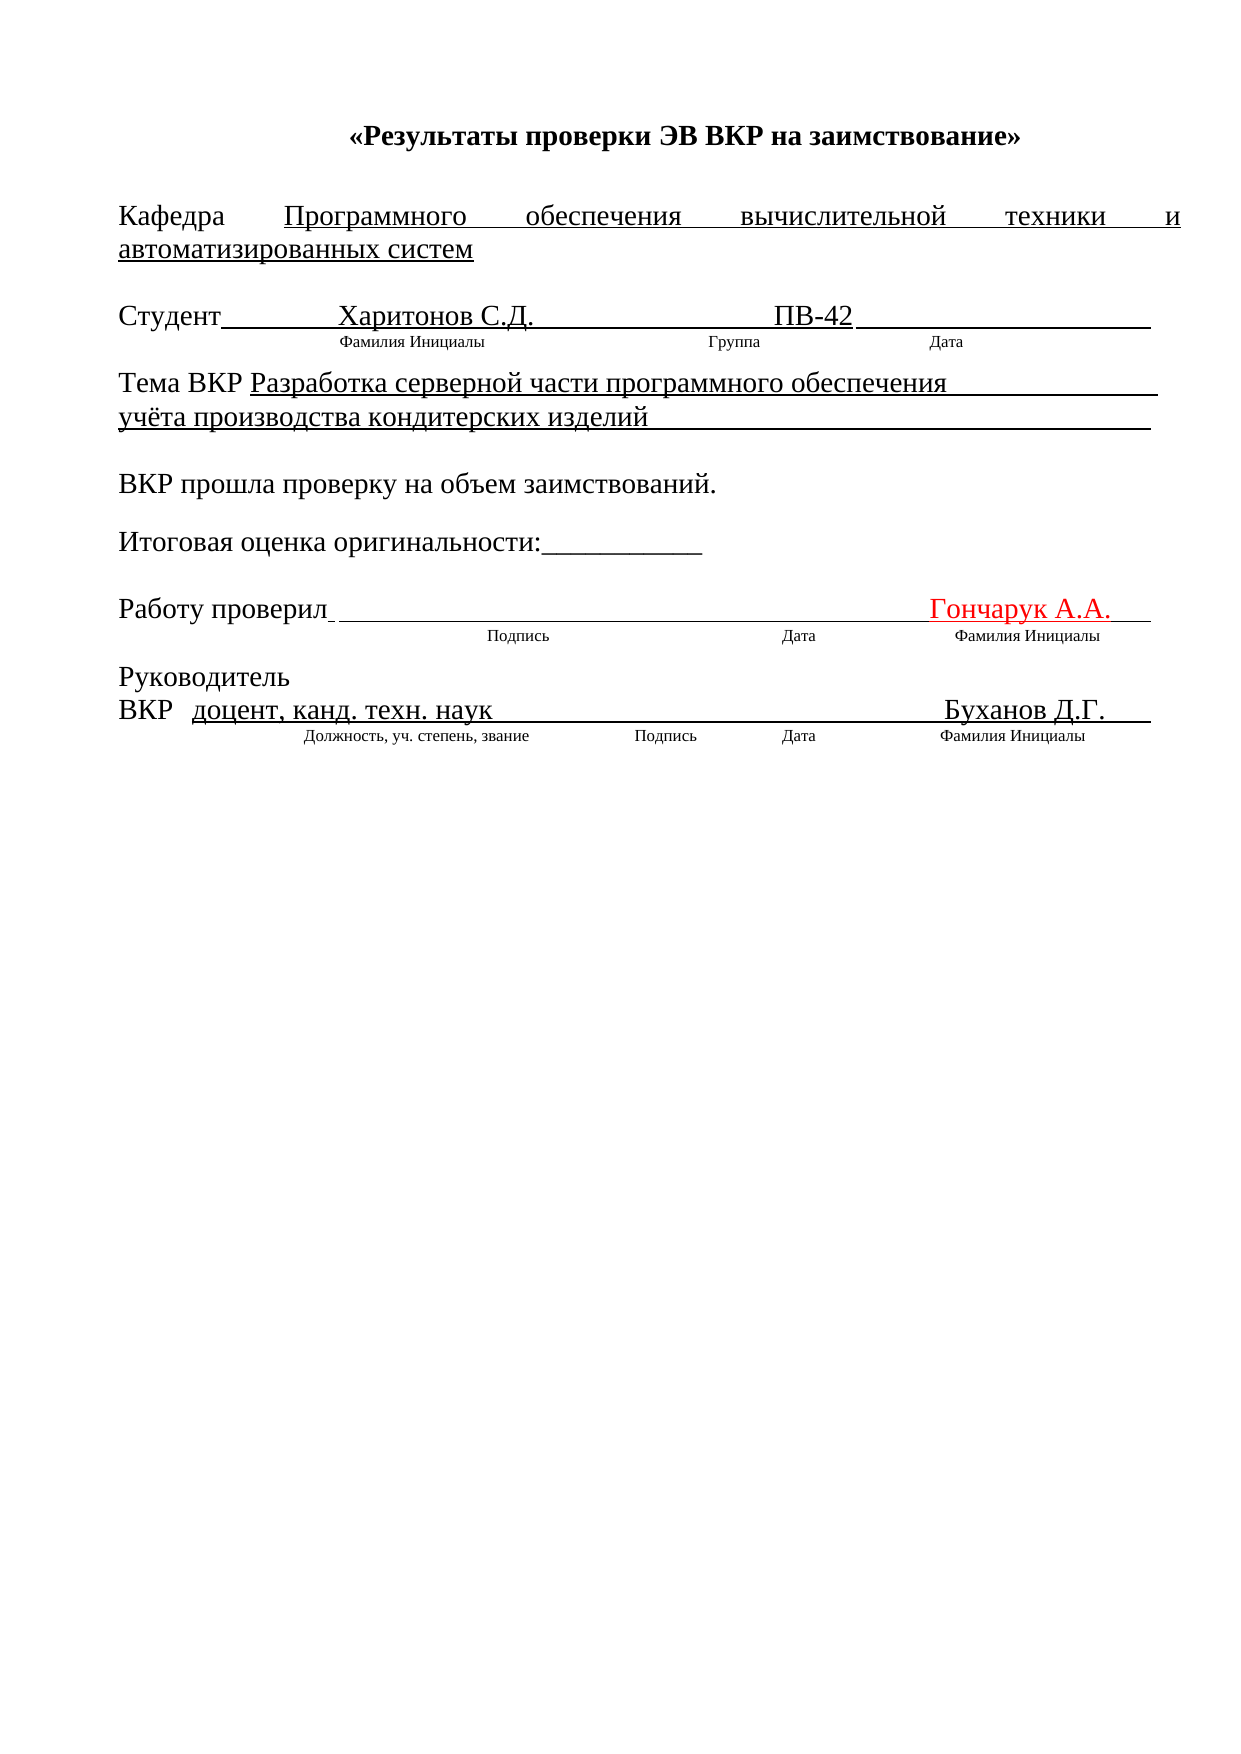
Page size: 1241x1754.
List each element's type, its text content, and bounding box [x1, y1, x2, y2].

text Тема ВКР Разработка серверной части программного обеспечения [118, 365, 1181, 399]
text Работу проверил Гончарук А.А. [118, 592, 1181, 625]
text «Результаты проверки ЭВ ВКР на заимствование» [118, 118, 1181, 152]
text Должность, уч. степень, звание Подпись Дата Фамилия Инициалы [295, 726, 1181, 759]
text Итоговая оценка оригинальности:___________ [118, 524, 1181, 558]
text Студент Харитонов С.Д. ПВ-42 [118, 298, 1181, 332]
text Руководитель [118, 659, 1181, 692]
text учёта производства кондитерских изделий [118, 399, 1181, 432]
text ВКР доцент, канд. техн. наук Буханов Д.Г. [118, 692, 1181, 726]
text Фамилия Инициалы Группа Дата [266, 332, 1181, 365]
text Кафедра Программного обеспечения вычислительной техники и автоматизированных систем [118, 198, 1181, 265]
text Подпись Дата Фамилия Инициалы [413, 625, 1181, 659]
text ВКР прошла проверку на объем заимствований. [118, 466, 1181, 499]
